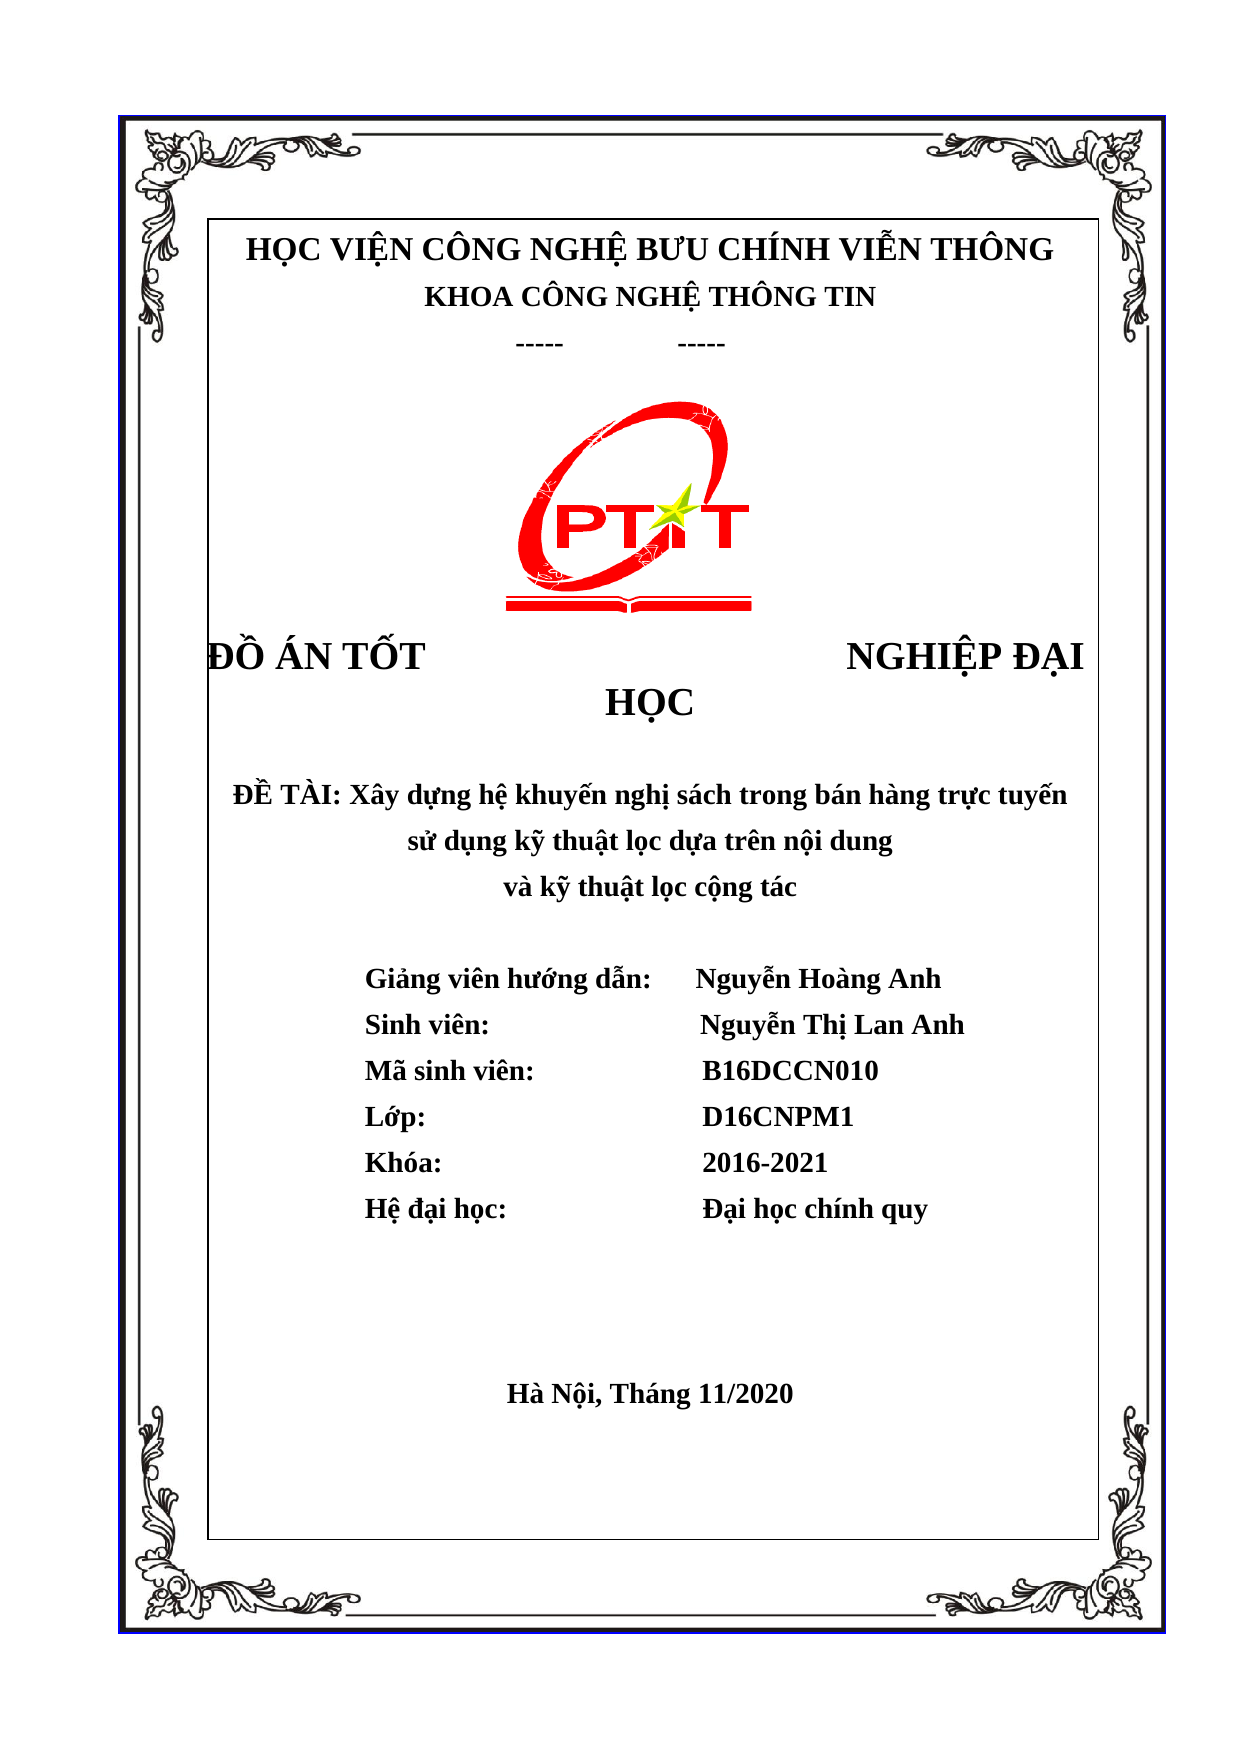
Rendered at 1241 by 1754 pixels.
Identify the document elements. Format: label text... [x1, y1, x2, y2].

text ĐỒ ÁN TỐT NGHIỆP ĐẠI HỌC [177, 632, 1123, 723]
text Mã sinh viên: B16DCCN010 [177, 1053, 1123, 1087]
text Giảng viên hướng dẫn: Nguyễn Hoàng Anh [177, 961, 1123, 995]
picture [120, 116, 1165, 1632]
text Sinh viên: Nguyễn Thị Lan Anh [177, 1007, 1123, 1041]
text Hệ đại học: Đại học chính quy [177, 1192, 1123, 1225]
text KHOA CÔNG NGHỆ THÔNG TIN [177, 279, 1123, 313]
text HỌC VIỆN CÔNG NGHỆ BƯU CHÍNH VIỄN THÔNG [177, 229, 1123, 267]
text sử dụng kỹ thuật lọc dựa trên nội dung [177, 823, 1123, 857]
text Lớp: D16CNPM1 [177, 1099, 1123, 1133]
text ĐỀ TÀI: Xây dựng hệ khuyến nghị sách trong bán hàng trực tuyến [177, 777, 1123, 811]
text ---------- [304, 326, 937, 359]
text và kỹ thuật lọc cộng tác [177, 869, 1123, 903]
text Hà Nội, Tháng 11/2020 [177, 1376, 1123, 1409]
text Khóa: 2016-2021 [177, 1146, 1123, 1179]
